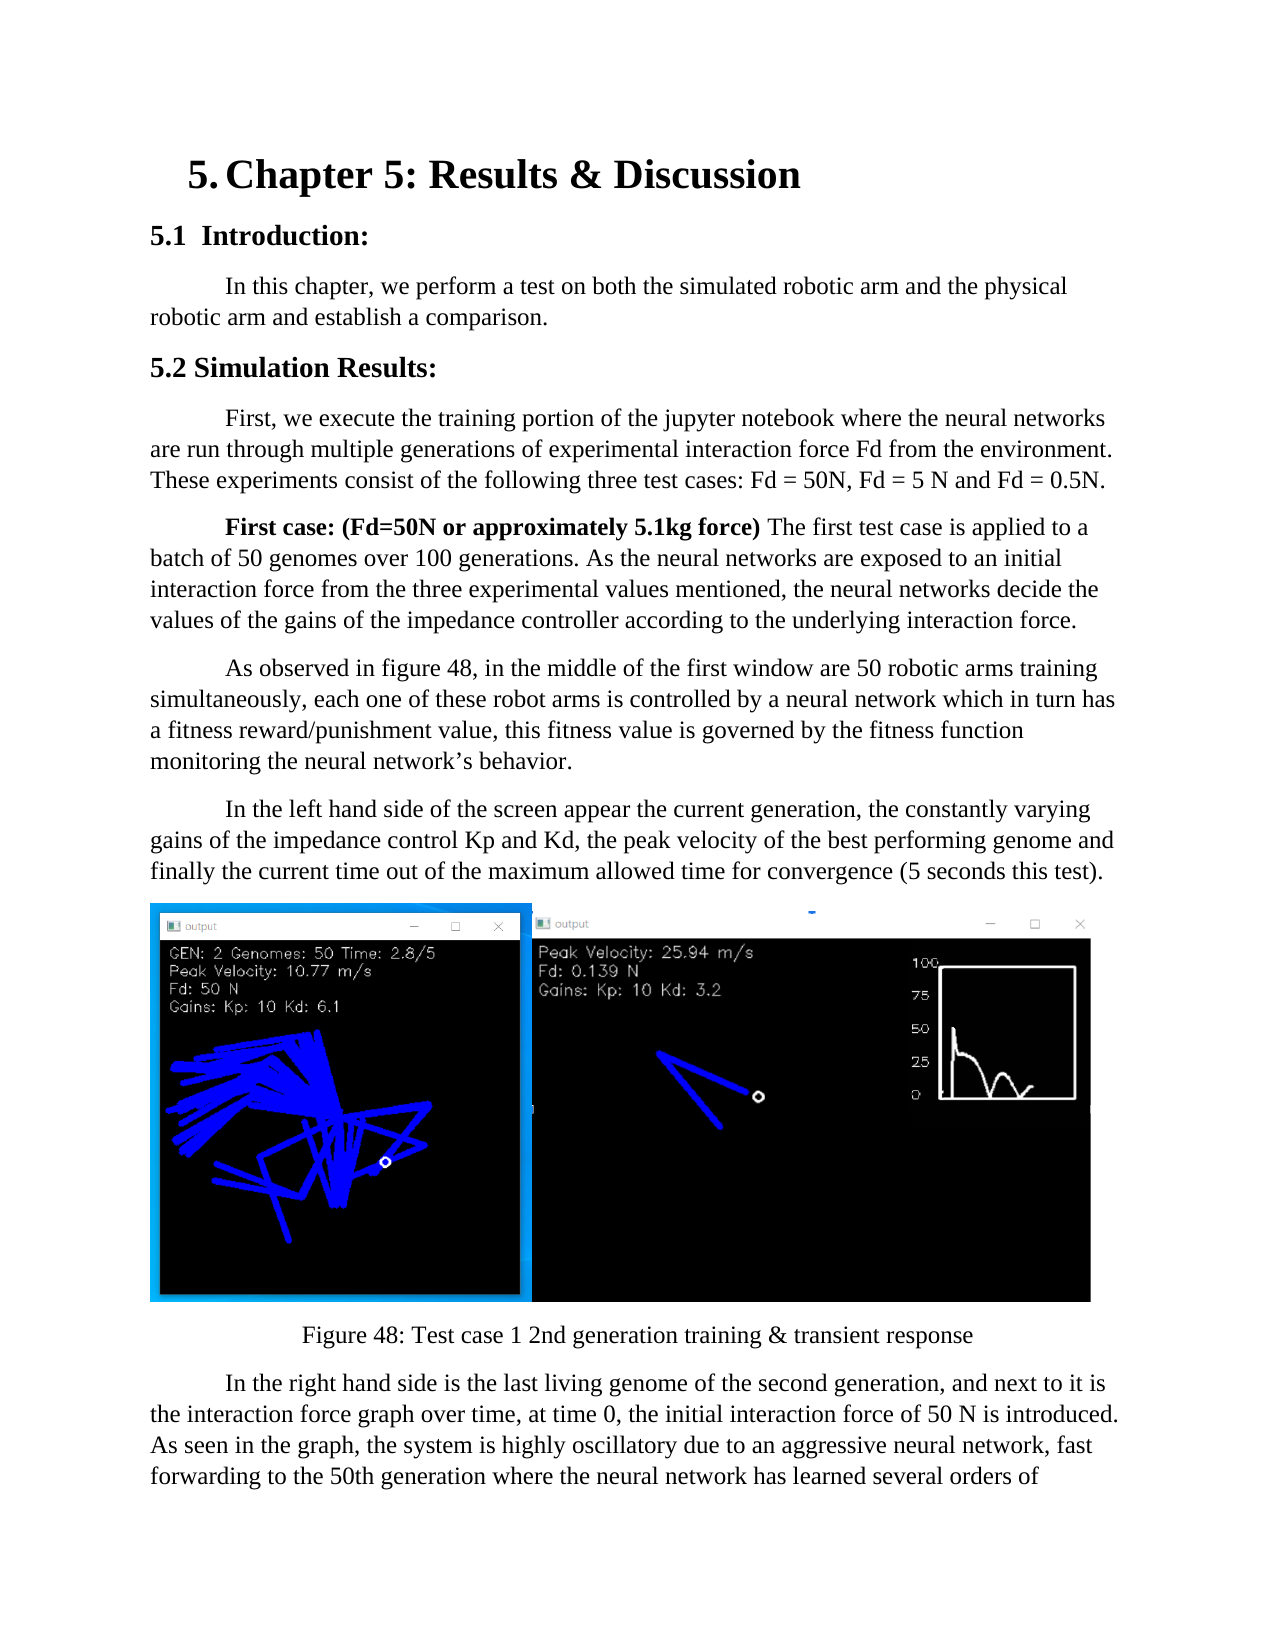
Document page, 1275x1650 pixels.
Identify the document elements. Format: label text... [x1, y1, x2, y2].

text First case: (Fd=50N or approximately 5.1kg force) The first test case is applied to a batch of 50 genomes over 100 generations. As the neural networks are exposed to an initial interaction force from the three experimental values mentioned, the neural networks decide the values of the gains of the impedance controller according to the underlying interaction force. [150, 512, 1125, 634]
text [150, 1368, 1125, 1489]
text In the left hand side of the screen appear the current generation, the constantly varying gains of the impedance control Kp and Kd, the peak velocity of the best performing genome and finally the current time out of the maximum allowed time for convergence (5 seconds this test). [150, 794, 1125, 885]
list Chapter 5: Results & Discussion [187, 150, 1125, 198]
text First, we execute the training portion of the jupyter notebook where the neural networks are run through multiple generations of experimental interaction force Fd from the environment. These experiments consist of the following three test cases: Fd = 50N, Fd = 5 N and Fd = 0.5N. [150, 403, 1125, 493]
text Figure 48: Test case 1 2nd generation training & transient response [150, 1320, 1125, 1349]
picture [160, 903, 1091, 1302]
text As observed in figure 48, in the middle of the first window are 50 robotic arms training simultaneously, each one of these robot arms is controlled by a neural network which in turn has a fitness reward/punishment value, this fitness value is governed by the fitness function monitoring the neural network’s behavior. [150, 653, 1125, 775]
text In this chapter, we perform a test on both the simulated robotic arm and the physical robotic arm and establish a comparison. [150, 271, 1125, 331]
text 5.2 Simulation Results: [150, 350, 1125, 383]
text 5.1 Introduction: [150, 218, 1125, 252]
